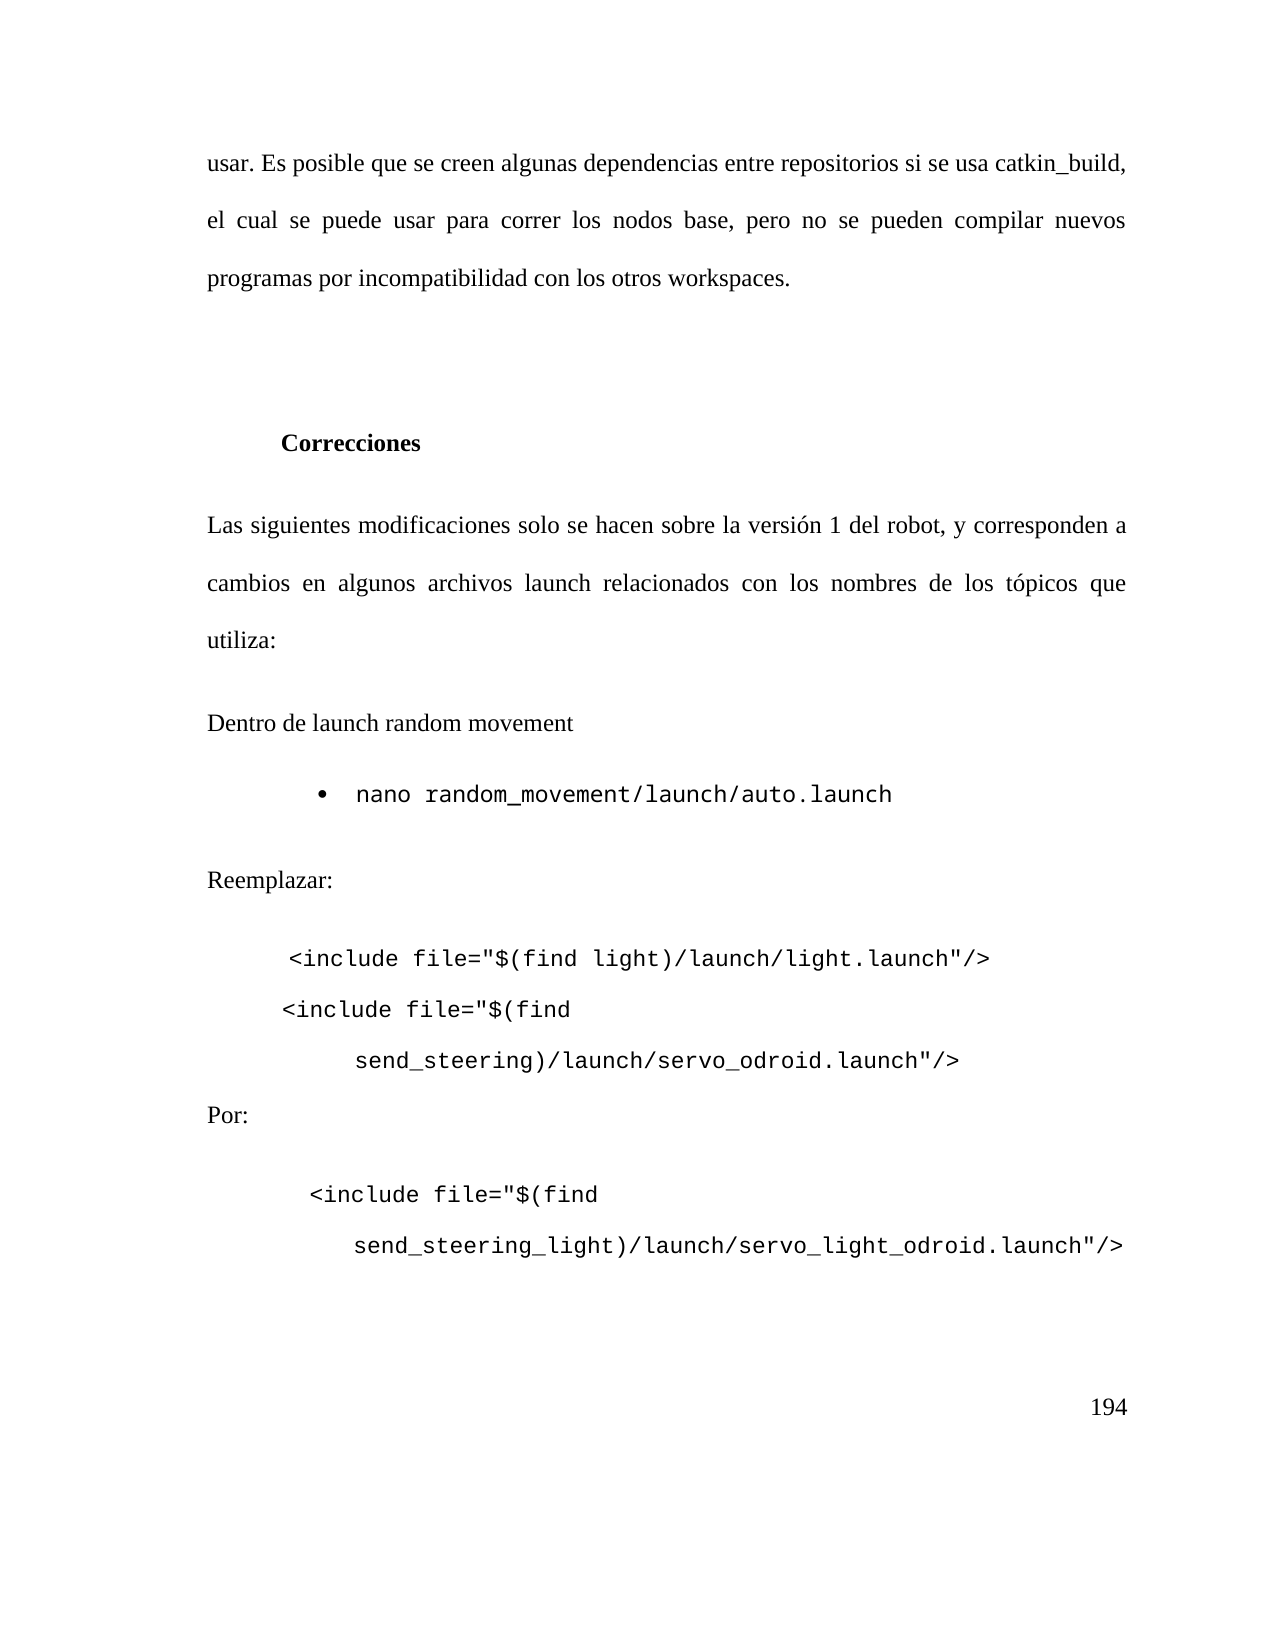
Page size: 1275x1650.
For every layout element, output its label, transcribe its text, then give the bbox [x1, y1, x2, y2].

text Dentro de launch random movement [207, 708, 1127, 736]
text Las siguientes modificaciones solo se hacen sobre la versión 1 del robot, y corresponden a cambios en algunos archivos launch relacionados con los nombres de los tópicos que utiliza: [207, 510, 1127, 654]
text Por: [207, 1101, 1127, 1129]
text <include file="$(find [207, 999, 1127, 1024]
list nano random_movement/launch/auto.launch [318, 778, 1127, 809]
text Reemplazar: [207, 865, 1127, 894]
text send_steering_light)/launch/servo_light_odroid.launch"/> [353, 1234, 1127, 1260]
text <include file="$(find light)/launch/light.launch"/> [207, 948, 1127, 974]
text Correcciones [207, 428, 1127, 456]
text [207, 148, 1127, 291]
text <include file="$(find [207, 1183, 1127, 1209]
text send_steering)/launch/servo_odroid.launch"/> [279, 1049, 1127, 1076]
